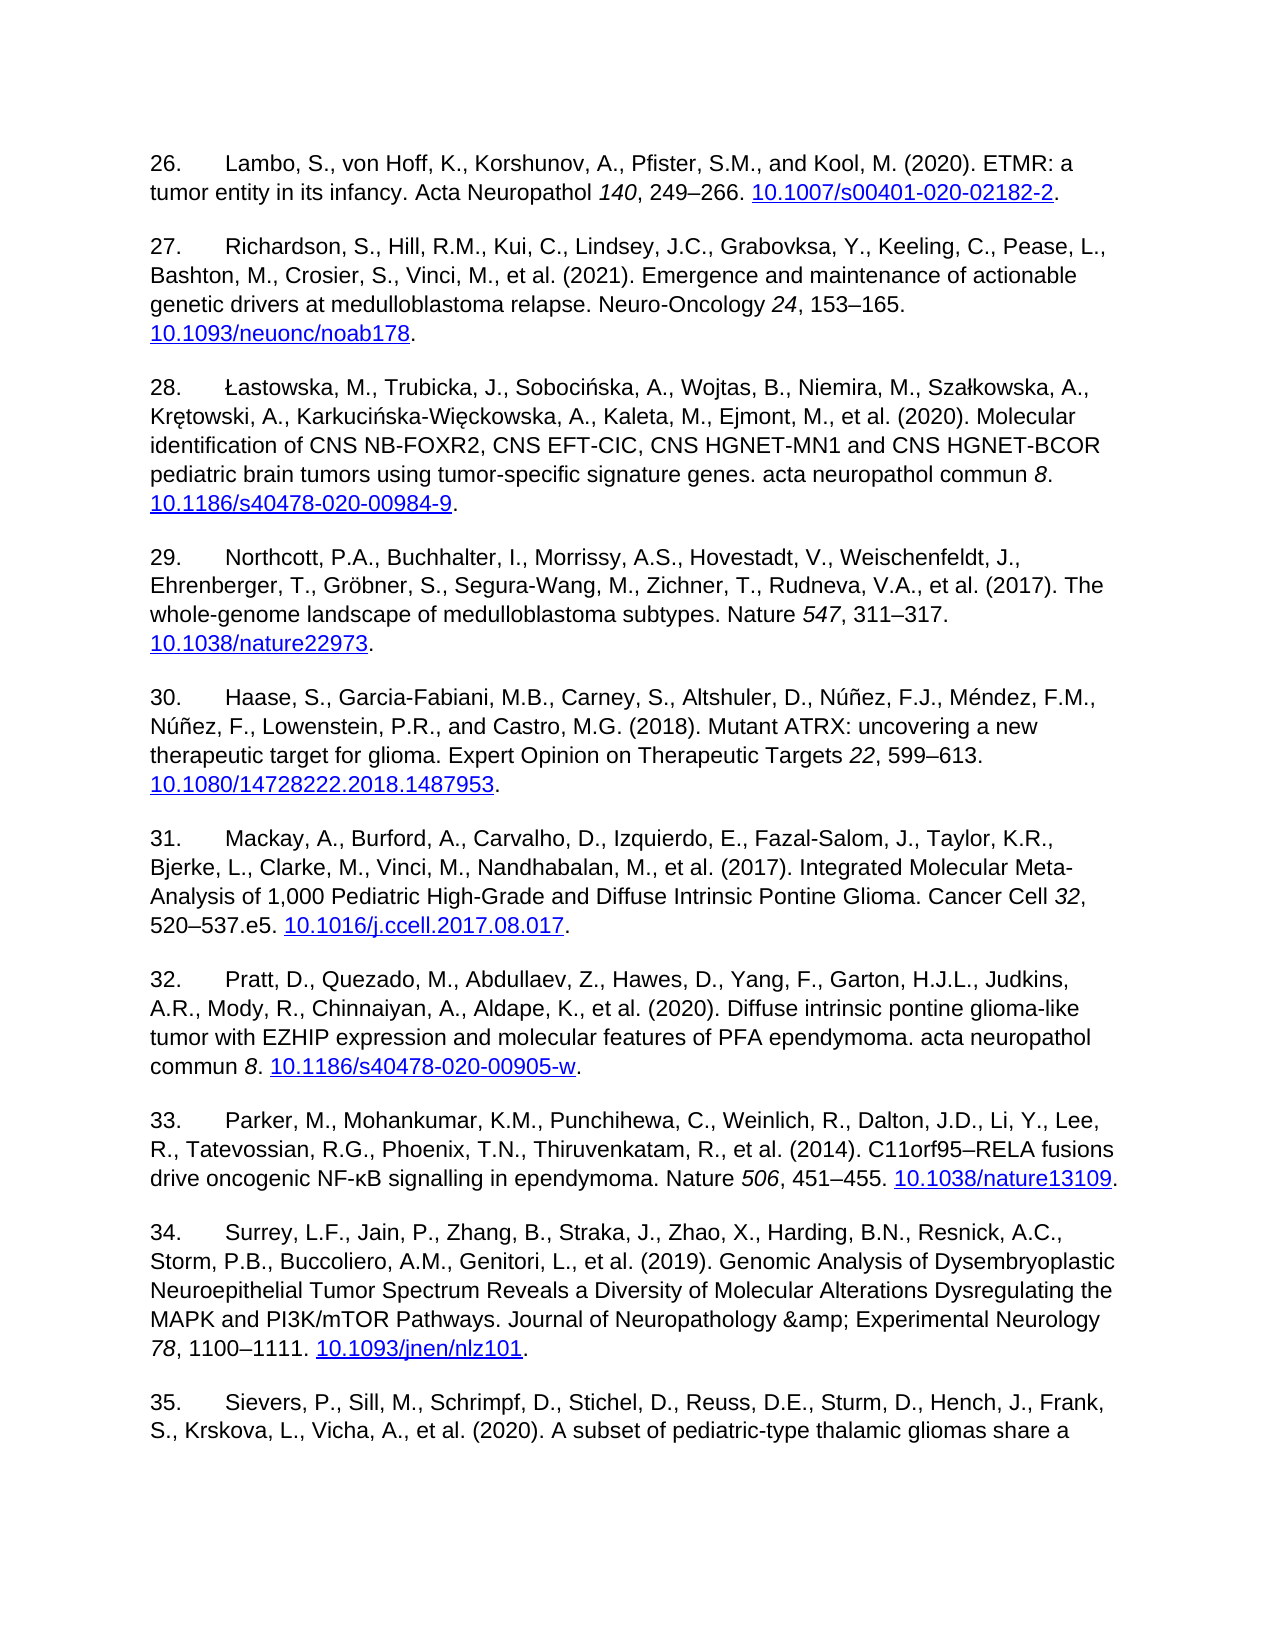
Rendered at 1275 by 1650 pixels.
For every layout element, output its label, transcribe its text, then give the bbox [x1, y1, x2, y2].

text 31. Mackay, A., Burford, A., Carvalho, D., Izquierdo, E., Fazal-Salom, J., Taylor, K.R., Bjerke, L., Clarke, M., Vinci, M., Nandhabalan, M., et al. (2017). Integrated Molecular Meta-Analysis of 1,000 Pediatric High-Grade and Diffuse Intrinsic Pontine Glioma. Cancer Cell 32, 520–537.e5. 10.1016/j.ccell.2017.08.017. [150, 825, 1125, 938]
text 33. Parker, M., Mohankumar, K.M., Punchihewa, C., Weinlich, R., Dalton, J.D., Li, Y., Lee, R., Tatevossian, R.G., Phoenix, T.N., Thiruvenkatam, R., et al. (2014). C11orf95–RELA fusions drive oncogenic NF-κB signalling in ependymoma. Nature 506, 451–455. 10.1038/nature13109. [150, 1107, 1125, 1191]
text 34. Surrey, L.F., Jain, P., Zhang, B., Straka, J., Zhao, X., Harding, B.N., Resnick, A.C., Storm, P.B., Buccoliero, A.M., Genitori, L., et al. (2019). Genomic Analysis of Dysembryoplastic Neuroepithelial Tumor Spectrum Reveals a Diversity of Molecular Alterations Dysregulating the MAPK and PI3K/mTOR Pathways. Journal of Neuropathology &amp; Experimental Neurology 78, 1100–1111. 10.1093/jnen/nlz101. [150, 1219, 1125, 1361]
text 30. Haase, S., Garcia-Fabiani, M.B., Carney, S., Altshuler, D., Núñez, F.J., Méndez, F.M., Núñez, F., Lowenstein, P.R., and Castro, M.G. (2018). Mutant ATRX: uncovering a new therapeutic target for glioma. Expert Opinion on Therapeutic Targets 22, 599–613. 10.1080/14728222.2018.1487953. [150, 684, 1125, 798]
text 32. Pratt, D., Quezado, M., Abdullaev, Z., Hawes, D., Yang, F., Garton, H.J.L., Judkins, A.R., Mody, R., Chinnaiyan, A., Aldape, K., et al. (2020). Diffuse intrinsic pontine glioma-like tumor with EZHIP expression and molecular features of PFA ependymoma. acta neuropathol commun 8. 10.1186/s40478-020-00905-w. [150, 966, 1125, 1079]
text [150, 1388, 1125, 1444]
text 27. Richardson, S., Hill, R.M., Kui, C., Lindsey, J.C., Grabovksa, Y., Keeling, C., Pease, L., Bashton, M., Crosier, S., Vinci, M., et al. (2021). Emergence and maintenance of actionable genetic drivers at medulloblastoma relapse. Neuro-Oncology 24, 153–165. 10.1093/neuonc/noab178. [150, 233, 1125, 346]
text 29. Northcott, P.A., Buchhalter, I., Morrissy, A.S., Hovestadt, V., Weischenfeldt, J., Ehrenberger, T., Gröbner, S., Segura-Wang, M., Zichner, T., Rudneva, V.A., et al. (2017). The whole-genome landscape of medulloblastoma subtypes. Nature 547, 311–317. 10.1038/nature22973. [150, 543, 1125, 657]
text 28. Łastowska, M., Trubicka, J., Sobocińska, A., Wojtas, B., Niemira, M., Szałkowska, A., Krętowski, A., Karkucińska-Więckowska, A., Kaleta, M., Ejmont, M., et al. (2020). Molecular identification of CNS NB-FOXR2, CNS EFT-CIC, CNS HGNET-MN1 and CNS HGNET-BCOR pediatric brain tumors using tumor-specific signature genes. acta neuropathol commun 8. 10.1186/s40478-020-00984-9. [150, 374, 1125, 516]
text 26. Lambo, S., von Hoff, K., Korshunov, A., Pfister, S.M., and Kool, M. (2020). ETMR: a tumor entity in its infancy. Acta Neuropathol 140, 249–266. 10.1007/s00401-020-02182-2. [150, 150, 1125, 205]
